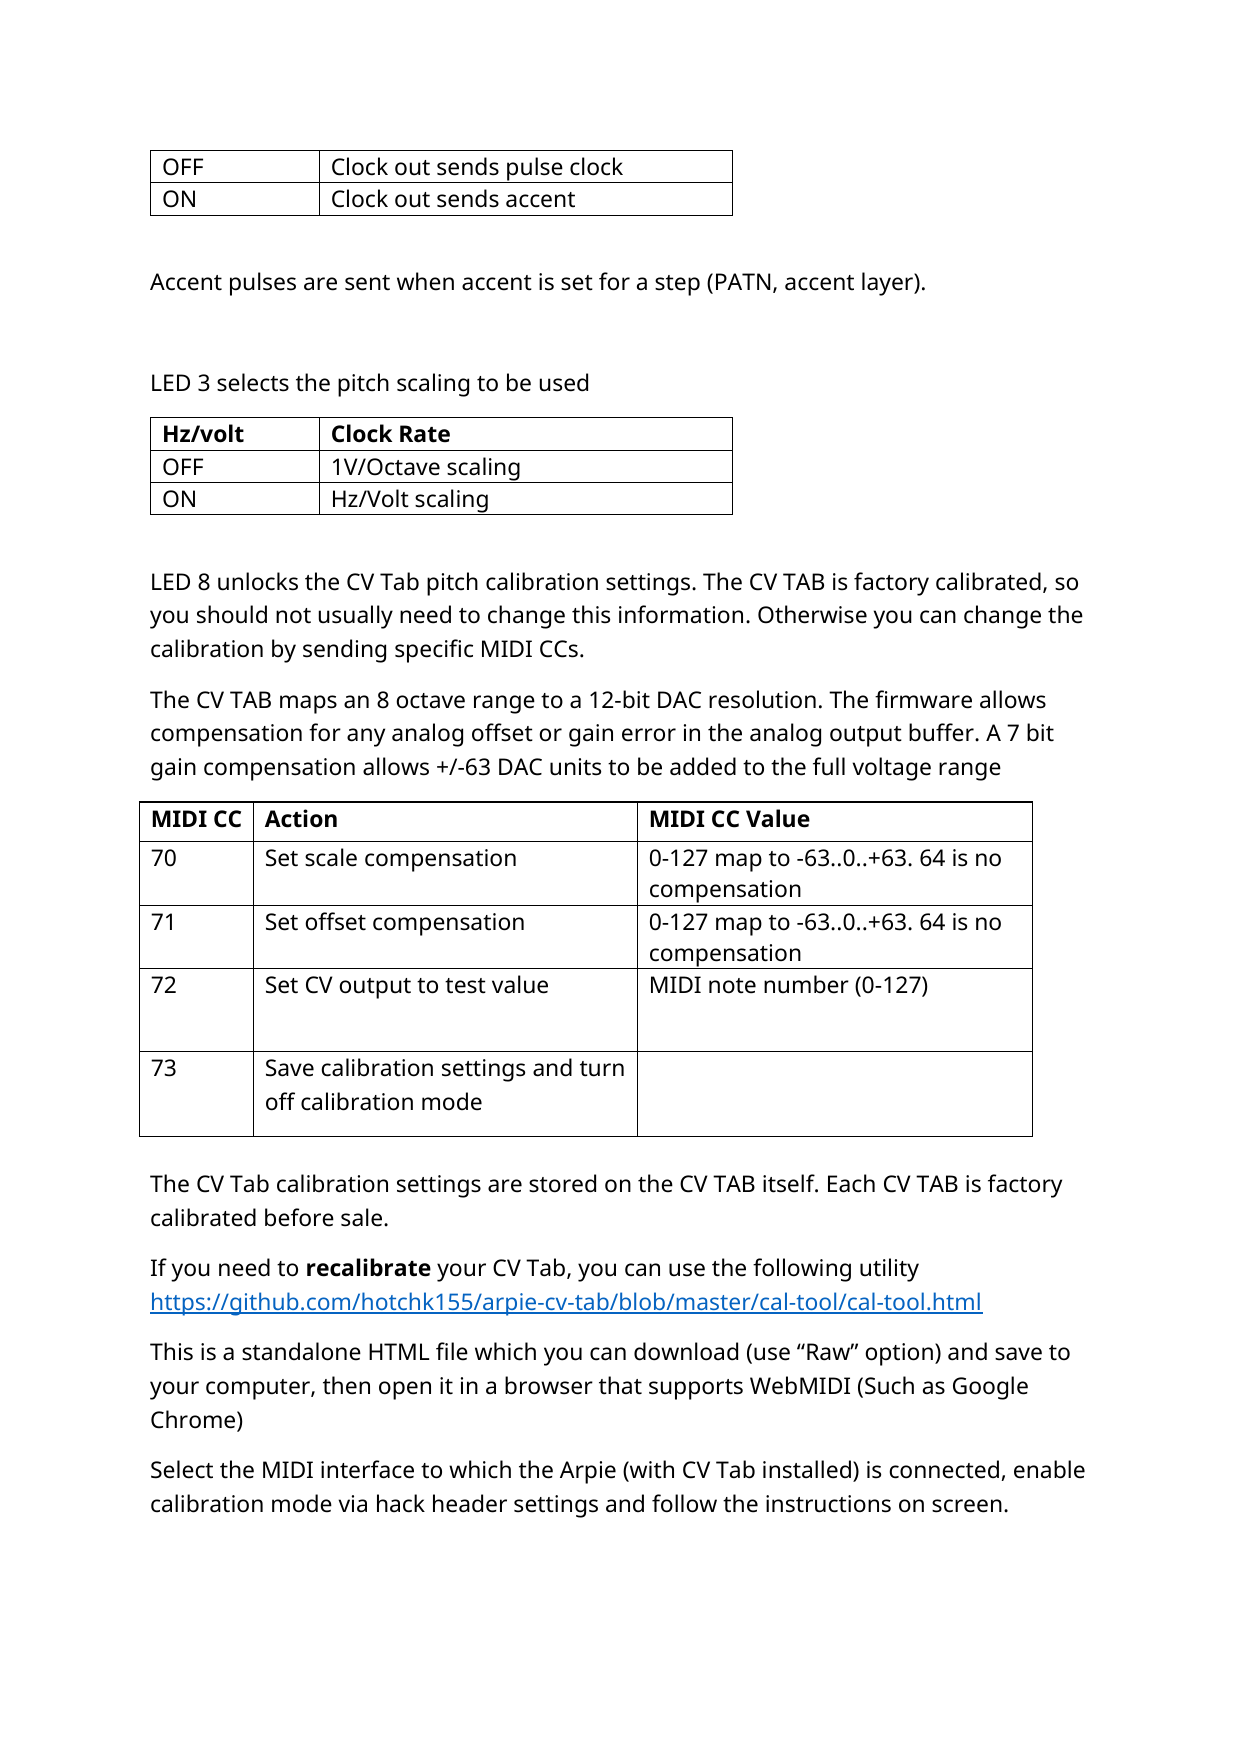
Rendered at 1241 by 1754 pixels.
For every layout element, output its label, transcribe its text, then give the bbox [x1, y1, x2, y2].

text This is a standalone HTML file which you can download (use “Raw” option) and save to your computer, then open it in a browser that supports WebMIDI (Such as Google Chrome) [150, 1336, 1090, 1435]
table_header Hz/volt [151, 418, 319, 449]
text LED 8 unlocks the CV Tab pitch calibration settings. The CV TAB is factory calibrated, so you should not usually need to change this information. Otherwise you can change the calibration by sending specific MIDI CCs. [150, 566, 1090, 664]
table_cell 0-127 map to -63..0..+63. 64 is no compensation [638, 906, 1032, 968]
table_header Clock Rate [320, 418, 732, 449]
table_cell Hz/Volt scaling [320, 483, 732, 514]
table_header MIDI CC [140, 803, 253, 841]
table_cell Set offset compensation [254, 906, 637, 968]
table_cell Save calibration settings and turn off calibration mode [254, 1052, 637, 1136]
table_cell MIDI note number (0-127) [638, 969, 1032, 1051]
text LED 3 selects the pitch scaling to be used [150, 367, 1090, 398]
table_cell 70 [140, 842, 253, 904]
table_cell Clock out sends accent [320, 183, 732, 214]
table_cell [638, 1052, 1032, 1136]
table_cell OFF [151, 151, 319, 182]
table_cell OFF [151, 451, 319, 482]
table_cell 73 [140, 1052, 253, 1136]
table_cell 1V/Octave scaling [320, 451, 732, 482]
table_header MIDI CC Value [638, 803, 1032, 841]
text The CV TAB maps an 8 octave range to a 12-bit DAC resolution. The firmware allows compensation for any analog offset or gain error in the analog output buffer. A 7 bit gain compensation allows +/-63 DAC units to be added to the full voltage range [150, 683, 1090, 782]
table_cell Set scale compensation [254, 842, 637, 904]
table_cell Set CV output to test value [254, 969, 637, 1051]
table_cell ON [151, 183, 319, 214]
text Accent pulses are sent when accent is set for a step (PATN, accent layer). [150, 266, 1090, 297]
table_cell Clock out sends pulse clock [320, 151, 732, 182]
table_cell 72 [140, 969, 253, 1051]
text Select the MIDI interface to which the Arpie (with CV Tab installed) is connected, enable calibration mode via hack header settings and follow the instructions on screen. [150, 1454, 1090, 1519]
table_cell 71 [140, 906, 253, 968]
text If you need to recalibrate your CV Tab, you can use the following utility https://github.com/hotchk155/arpie-cv-tab/blob/master/cal-tool/cal-tool.html [150, 1252, 1090, 1317]
text The CV Tab calibration settings are stored on the CV TAB itself. Each CV TAB is factory calibrated before sale. [150, 1168, 1090, 1233]
table_cell ON [151, 483, 319, 514]
table_header Action [254, 803, 637, 841]
table_cell 0-127 map to -63..0..+63. 64 is no compensation [638, 842, 1032, 904]
